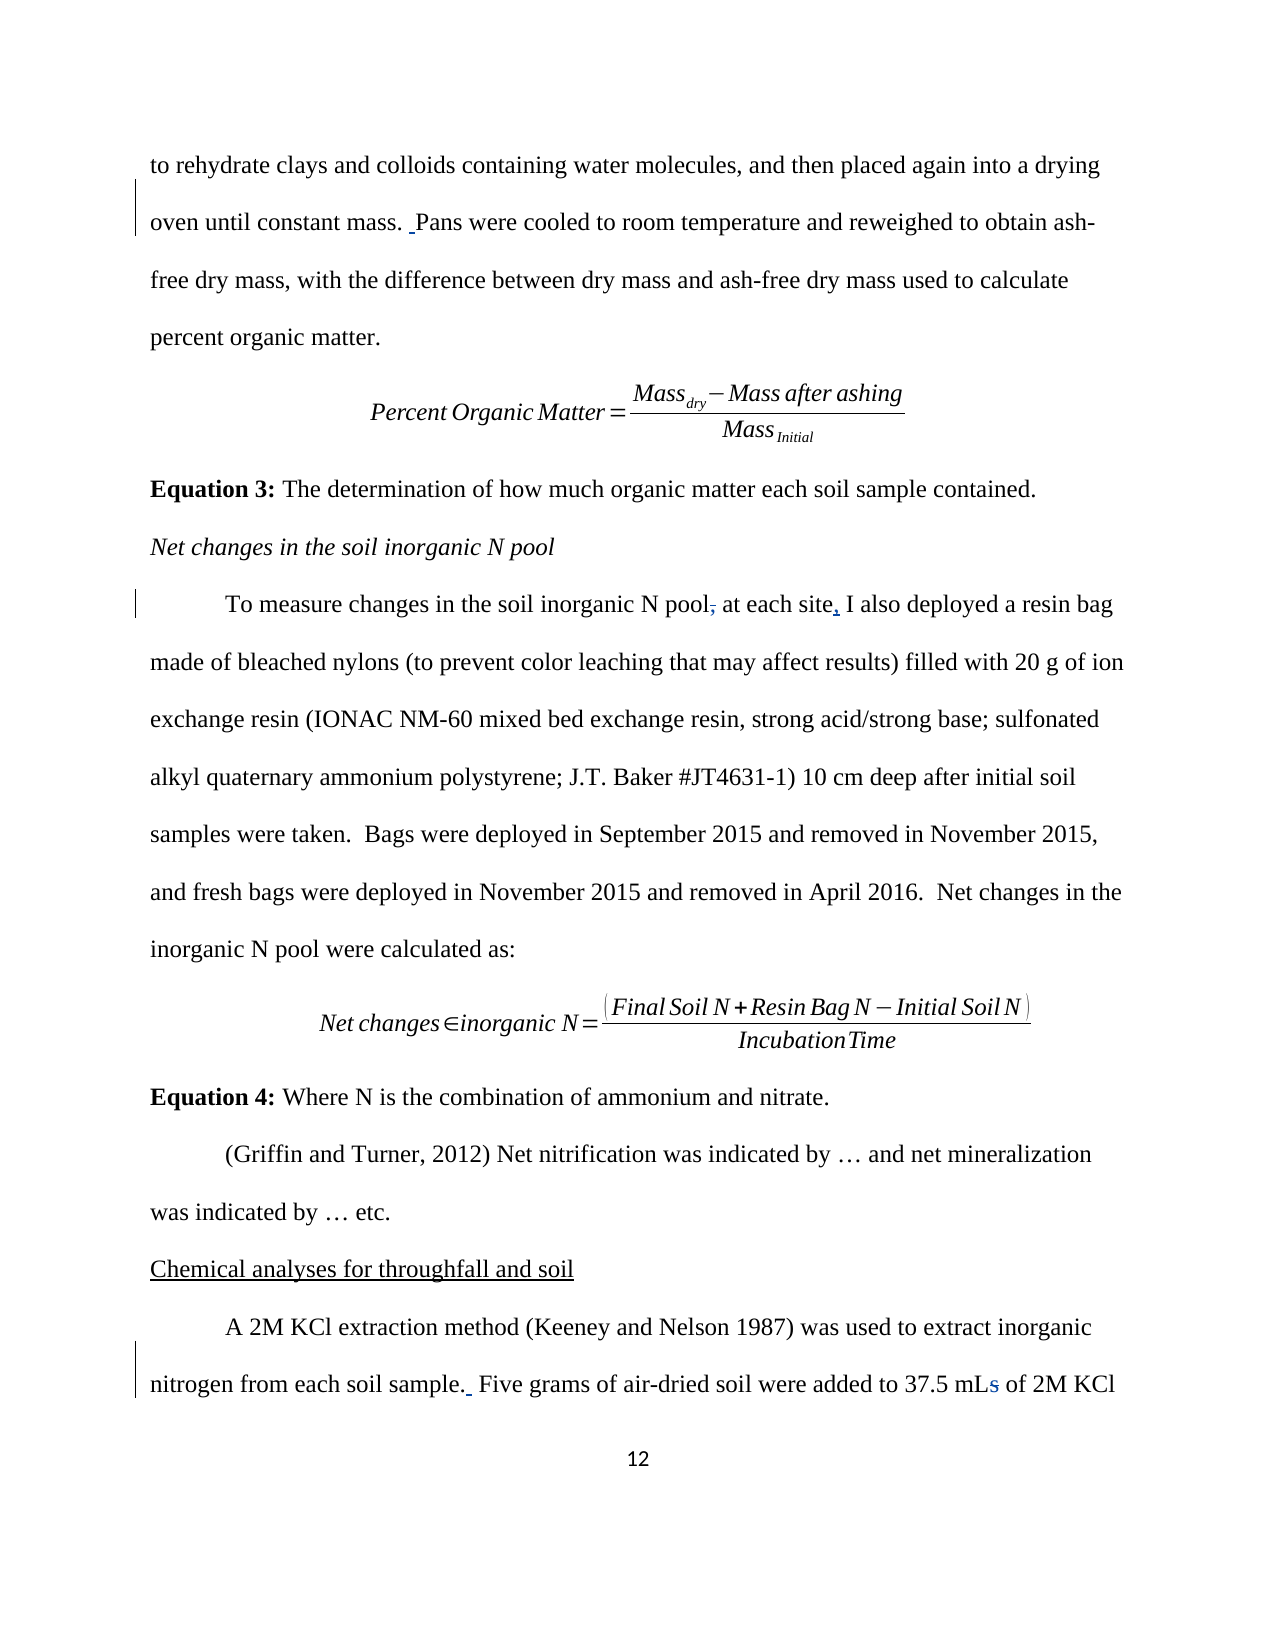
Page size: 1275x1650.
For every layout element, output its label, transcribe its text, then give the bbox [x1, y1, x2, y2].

text Net changes in the soil inorganic N pool [150, 532, 1125, 561]
text Equation 3: The determination of how much organic matter each soil sample contained. [150, 474, 1125, 503]
text (Griffin and Turner, 2012) Net nitrification was indicated by … and net mineralization was indicated by … etc. [150, 1139, 1125, 1226]
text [150, 1312, 1125, 1398]
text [150, 150, 1125, 351]
text Equation 4: Where N is the combination of ammonium and nitrate. [150, 1082, 1125, 1111]
text To measure changes in the soil inorganic N pool at each site I also deployed a resin bag made of bleached nylons (to prevent color leaching that may affect results) filled with 20 g of ion exchange resin (IONAC NM-60 mixed bed exchange resin, strong acid/strong base; sulfonated alkyl quaternary ammonium polystyrene; J.T. Baker #JT4631-1) 10 cm deep after initial soil samples were taken. Bags were deployed in September 2015 and removed in November 2015, and fresh bags were deployed in November 2015 and removed in April 2016. Net changes in the inorganic N pool were calculated as: [150, 589, 1125, 963]
text Chemical analyses for throughfall and soil [150, 1254, 1125, 1283]
